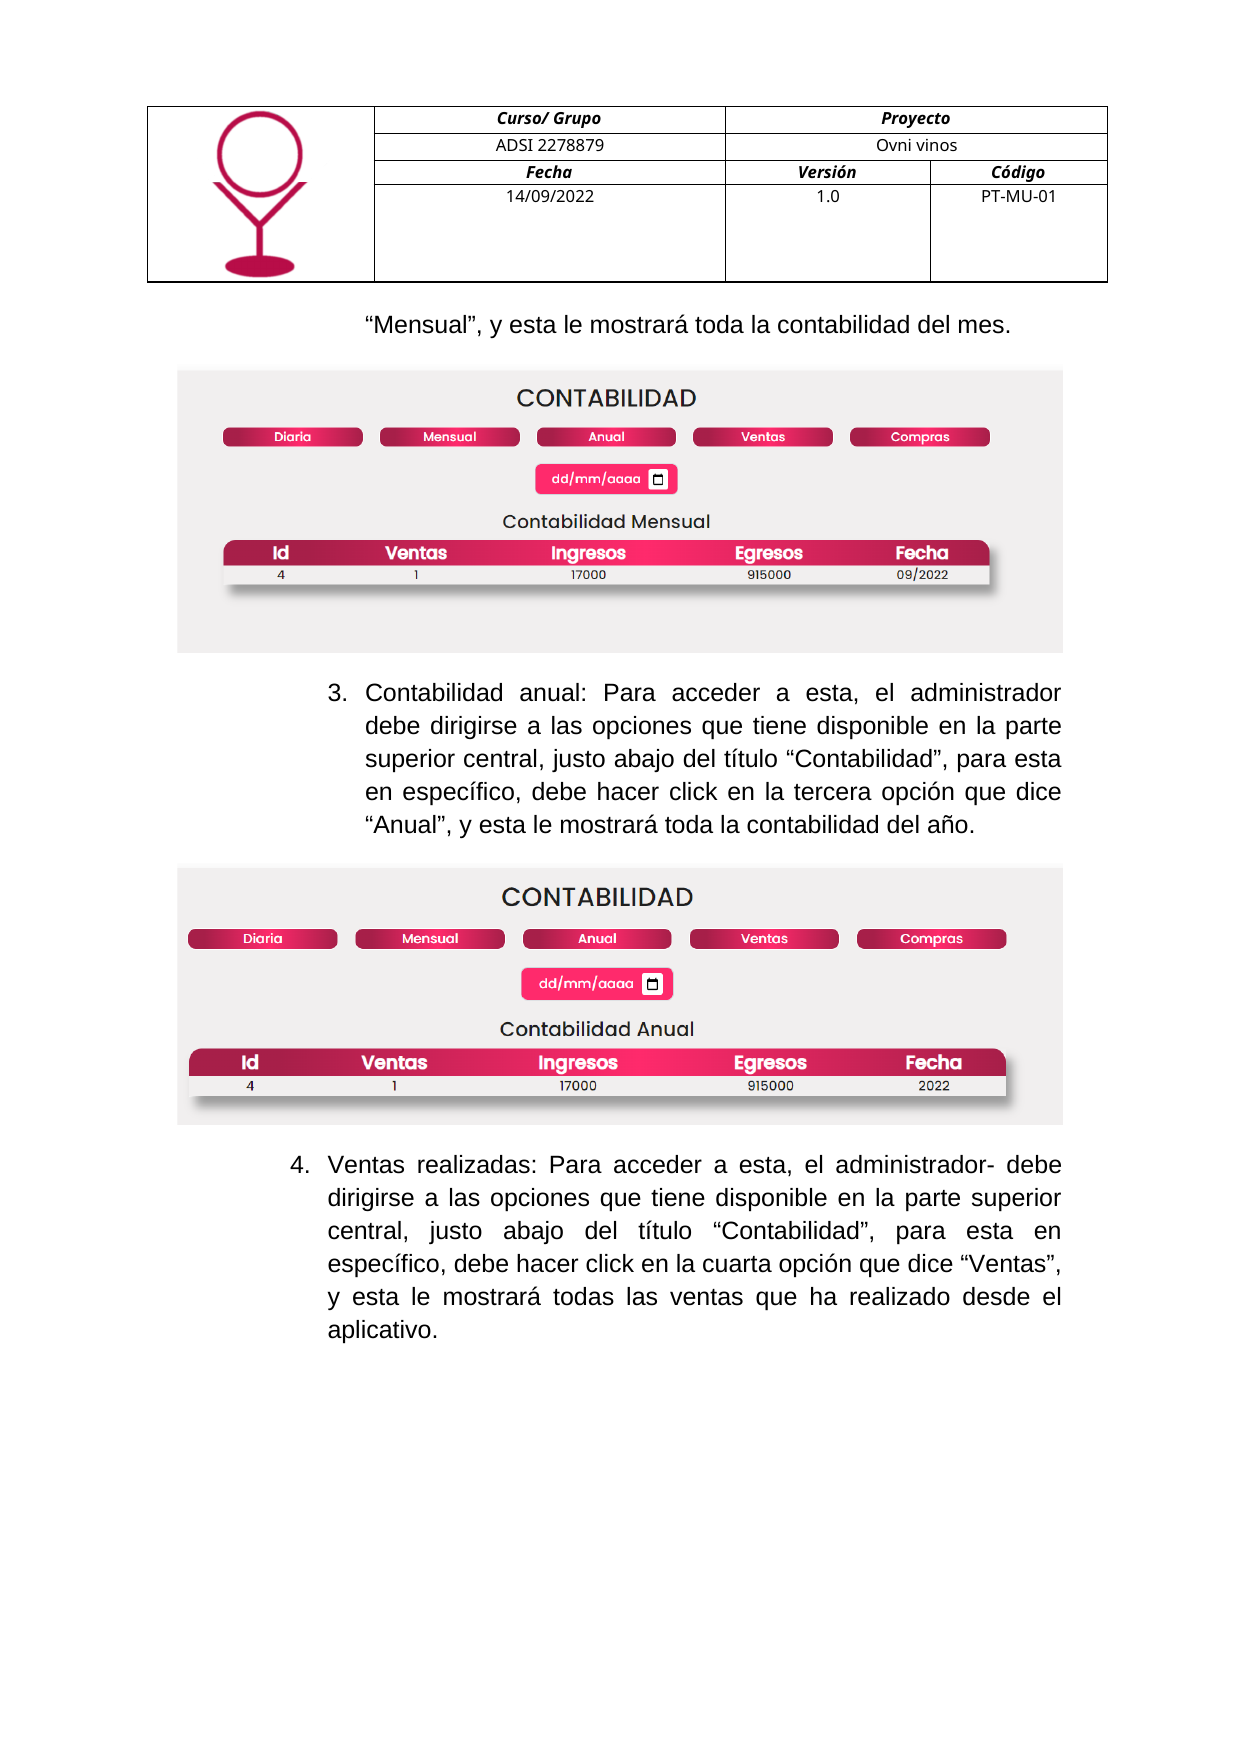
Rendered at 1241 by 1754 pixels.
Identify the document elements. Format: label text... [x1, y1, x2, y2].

list Ventas realizadas: Para acceder a esta, el administrador- debe dirigirse a las opciones que tiene disponible en la parte superior central, justo abajo del título “Contabilidad”, para esta en específico, debe hacer click en la cuarta opción que dice “Ventas”, y esta le mostrará todas las ventas que ha realizado desde el aplicativo. [290, 1150, 1063, 1344]
picture [177, 863, 1063, 1125]
picture [177, 107, 344, 282]
list Contabilidad anual: Para acceder a esta, el administrador debe dirigirse a las opciones que tiene disponible en la parte superior central, justo abajo del título “Contabilidad”, para esta en específico, debe hacer click en la tercera opción que dice “Anual”, y esta le mostrará toda la contabilidad del año. [327, 678, 1063, 838]
picture [177, 364, 1063, 653]
